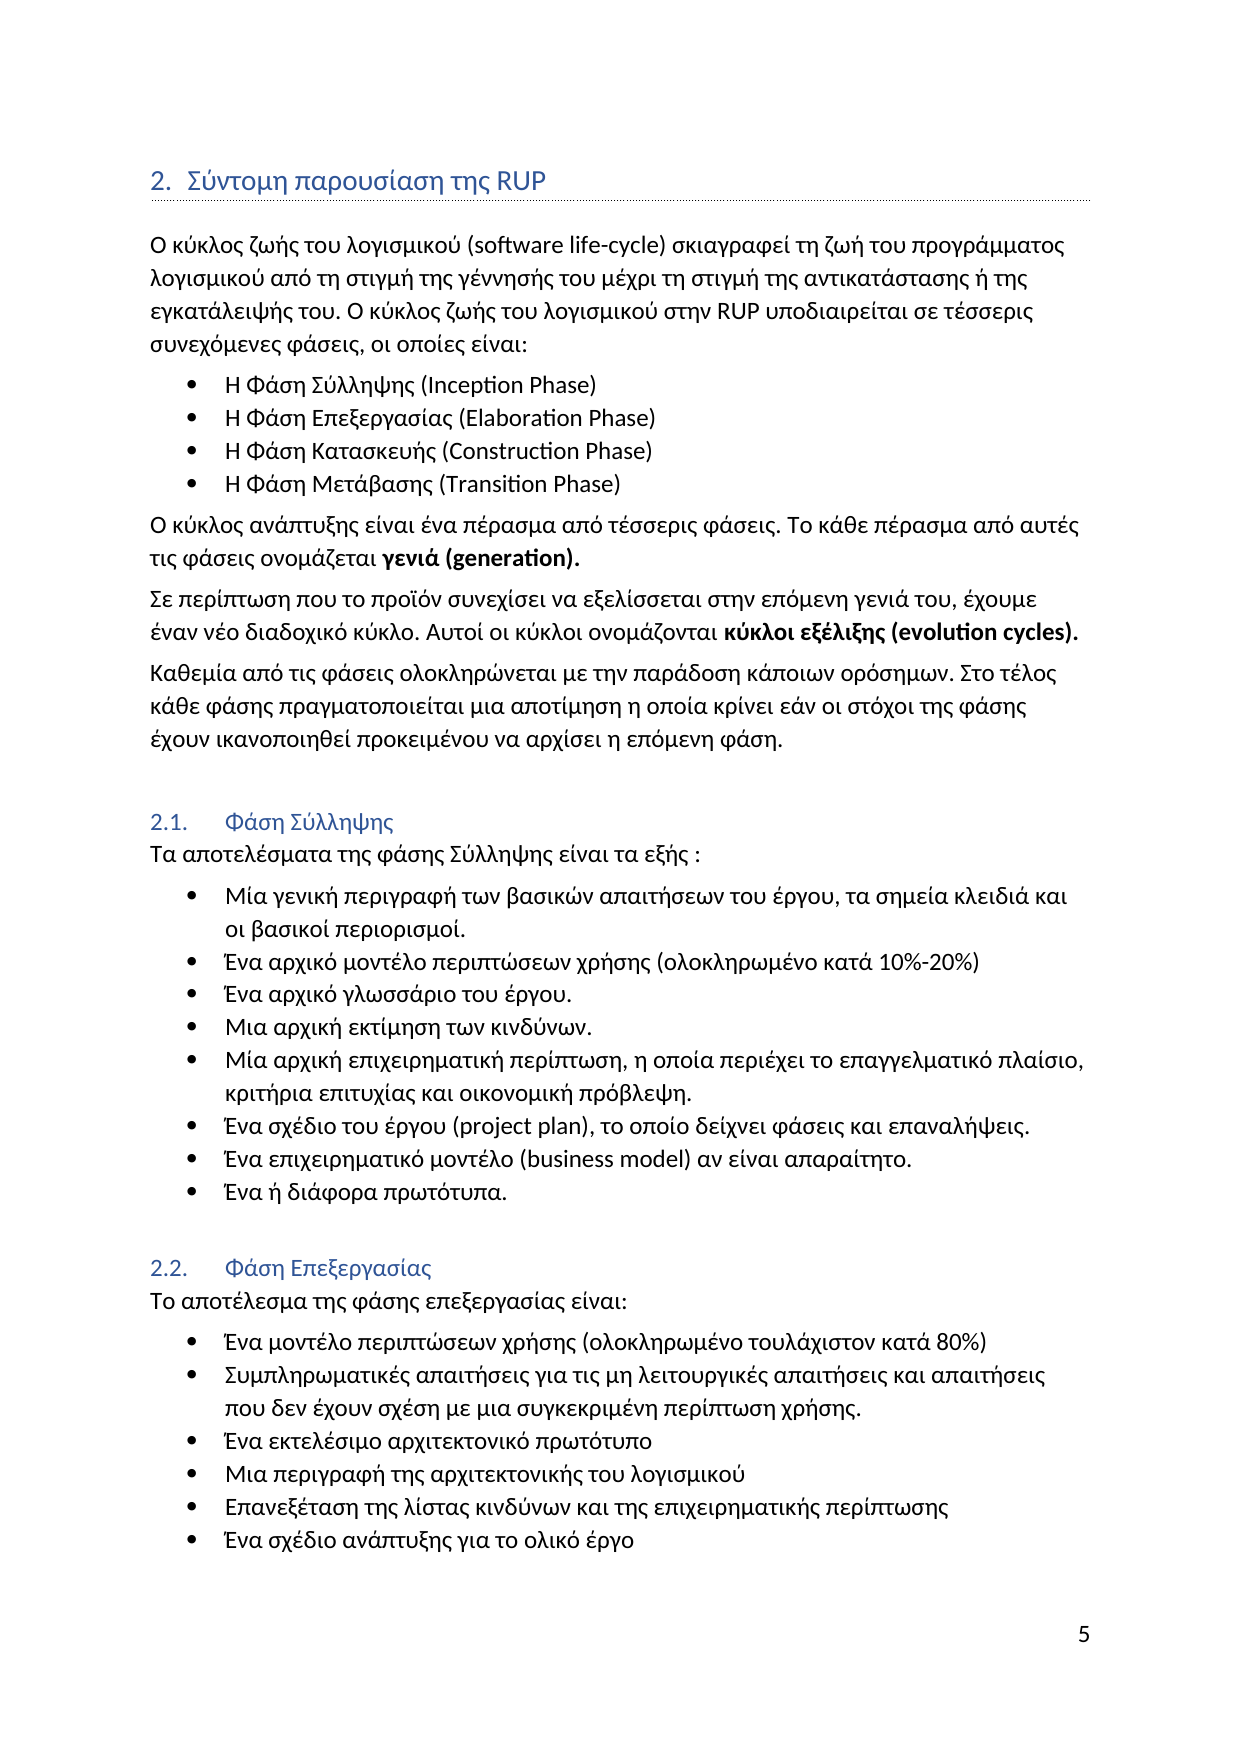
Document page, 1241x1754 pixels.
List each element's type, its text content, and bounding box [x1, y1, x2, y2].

list Μια περιγραφή της αρχιτεκτονικής του λογισμικού [187, 1458, 1090, 1488]
list Η Φάση Επεξεργασίας (Elaboration Phase) [187, 402, 1090, 432]
list Η Φάση Μετάβασης (Transition Phase) [187, 468, 1090, 498]
subtitle Φάση Σύλληψης [150, 806, 1090, 836]
list Ένα σχέδιο του έργου (project plan), το οποίο δείχνει φάσεις και επαναλήψεις. [187, 1110, 1090, 1141]
list Ένα σχέδιο ανάπτυξης για το ολικό έργο [187, 1524, 1090, 1554]
list Συμπληρωματικές απαιτήσεις για τις μη λειτουργικές απαιτήσεις και απαιτήσεις που δεν έχουν σχέση με μια συγκεκριμένη περίπτωση χρήσης. [187, 1359, 1090, 1423]
text Σε περίπτωση που το προϊόν συνεχίσει να εξελίσσεται στην επόμενη γενιά του, έχουμε έναν νέο διαδοχικό κύκλο. Αυτοί οι κύκλοι ονομάζονται κύκλοι εξέλιξης (evolution cycles). [150, 583, 1090, 647]
text Το αποτέλεσμα της φάσης επεξεργασίας είναι: [150, 1285, 1090, 1316]
list Ένα αρχικό γλωσσάριο του έργου. [187, 979, 1090, 1009]
list Ένα ή διάφορα πρωτότυπα. [187, 1176, 1090, 1207]
list Ένα αρχικό μοντέλο περιπτώσεων χρήσης (ολοκληρωμένο κατά 10%-20%) [187, 946, 1090, 976]
list Ένα μοντέλο περιπτώσεων χρήσης (ολοκληρωμένο τουλάχιστον κατά 80%) [187, 1326, 1090, 1357]
subtitle Σύντομη παρουσίαση της RUP [150, 162, 1090, 201]
text Ο κύκλος ανάπτυξης είναι ένα πέρασμα από τέσσερις φάσεις. Το κάθε πέρασμα από αυτές τις φάσεις ονομάζεται γενιά (generation). [150, 509, 1090, 572]
list Επανεξέταση της λίστας κινδύνων και της επιχειρηματικής περίπτωσης [187, 1491, 1090, 1521]
list Ένα επιχειρηματικό μοντέλο (business model) αν είναι απαραίτητο. [187, 1143, 1090, 1174]
list Μια αρχική εκτίμηση των κινδύνων. [187, 1012, 1090, 1042]
list Μία αρχική επιχειρηματική περίπτωση, η οποία περιέχει το επαγγελματικό πλαίσιο, κριτήρια επιτυχίας και οικονομική πρόβλεψη. [187, 1044, 1090, 1108]
list Η Φάση Σύλληψης (Inception Phase) [187, 369, 1090, 399]
list Η Φάση Κατασκευής (Construction Phase) [187, 435, 1090, 465]
list Ένα εκτελέσιμο αρχιτεκτονικό πρωτότυπο [187, 1425, 1090, 1456]
text Ο κύκλος ζωής του λογισμικού (software life-cycle) σκιαγραφεί τη ζωή του προγράμματος λογισμικού από τη στιγμή της γέννησής του μέχρι τη στιγμή της αντικατάστασης ή της εγκατάλειψής του. Ο κύκλος ζωής του λογισμικού στην RUP υποδιαιρείται σε τέσσερις συνεχόμενες φάσεις, οι οποίες είναι: [150, 229, 1090, 358]
list Μία γενική περιγραφή των βασικών απαιτήσεων του έργου, τα σημεία κλειδιά και οι βασικοί περιορισμοί. [187, 880, 1090, 943]
subtitle Φάση Επεξεργασίας [150, 1252, 1090, 1283]
text Καθεμία από τις φάσεις ολοκληρώνεται με την παράδοση κάποιων ορόσημων. Στο τέλος κάθε φάσης πραγματοποιείται μια αποτίμηση η οποία κρίνει εάν οι στόχοι της φάσης έχουν ικανοποιηθεί προκειμένου να αρχίσει η επόμενη φάση. [150, 657, 1090, 754]
text Τα αποτελέσματα της φάσης Σύλληψης είναι τα εξής : [150, 839, 1090, 869]
